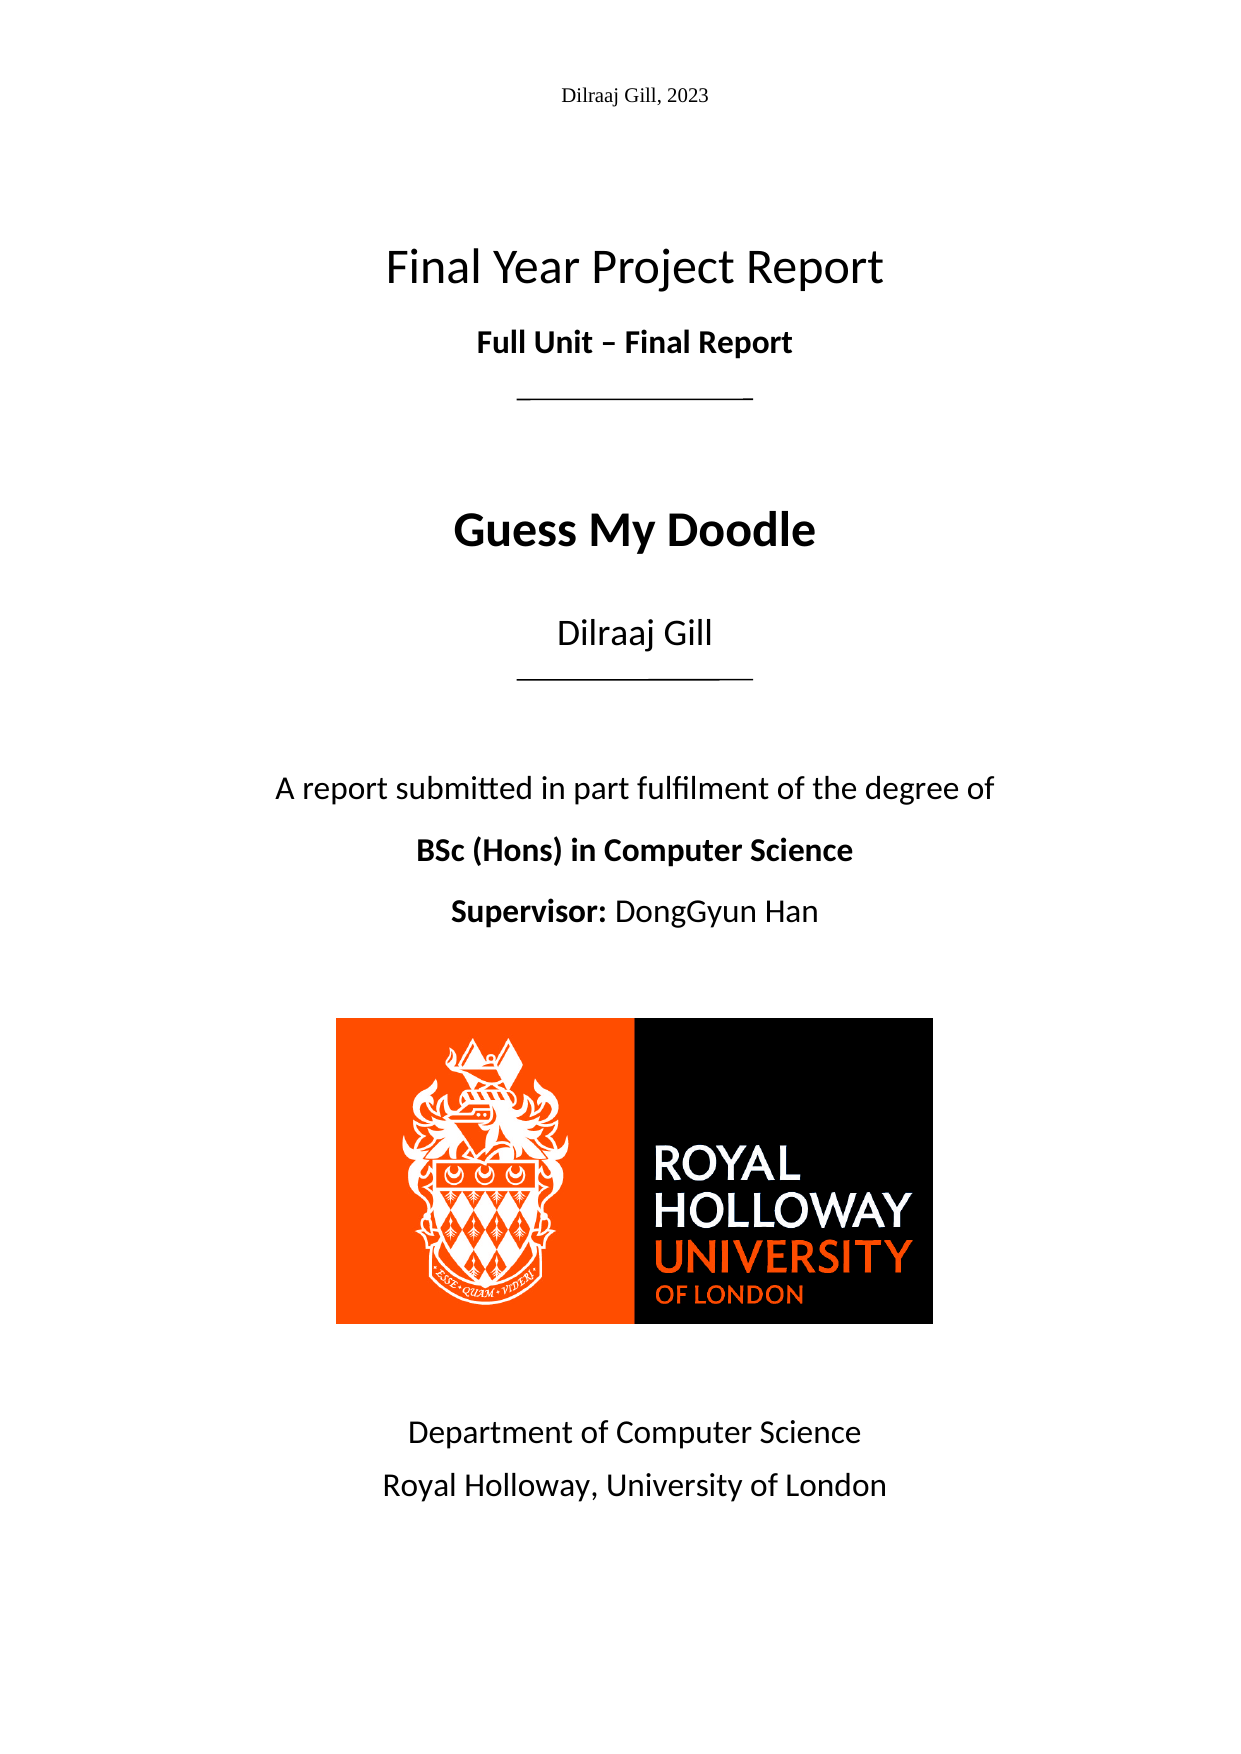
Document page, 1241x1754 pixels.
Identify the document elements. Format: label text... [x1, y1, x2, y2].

text Department of Computer Science [177, 1411, 1092, 1452]
picture [336, 1018, 933, 1324]
text Dilraaj Gill [177, 609, 1092, 655]
text BSc (Hons) in Computer Science [289, 829, 980, 869]
subtitle Guess My Doodle [177, 498, 1092, 559]
text Supervisor: DongGyun Han [289, 890, 980, 931]
text A report submitted in part fulfilment of the degree of [236, 767, 1034, 808]
text Full Unit – Final Report [177, 321, 1092, 362]
text Royal Holloway, University of London [177, 1464, 1092, 1505]
title Final Year Project Report [177, 235, 1092, 296]
